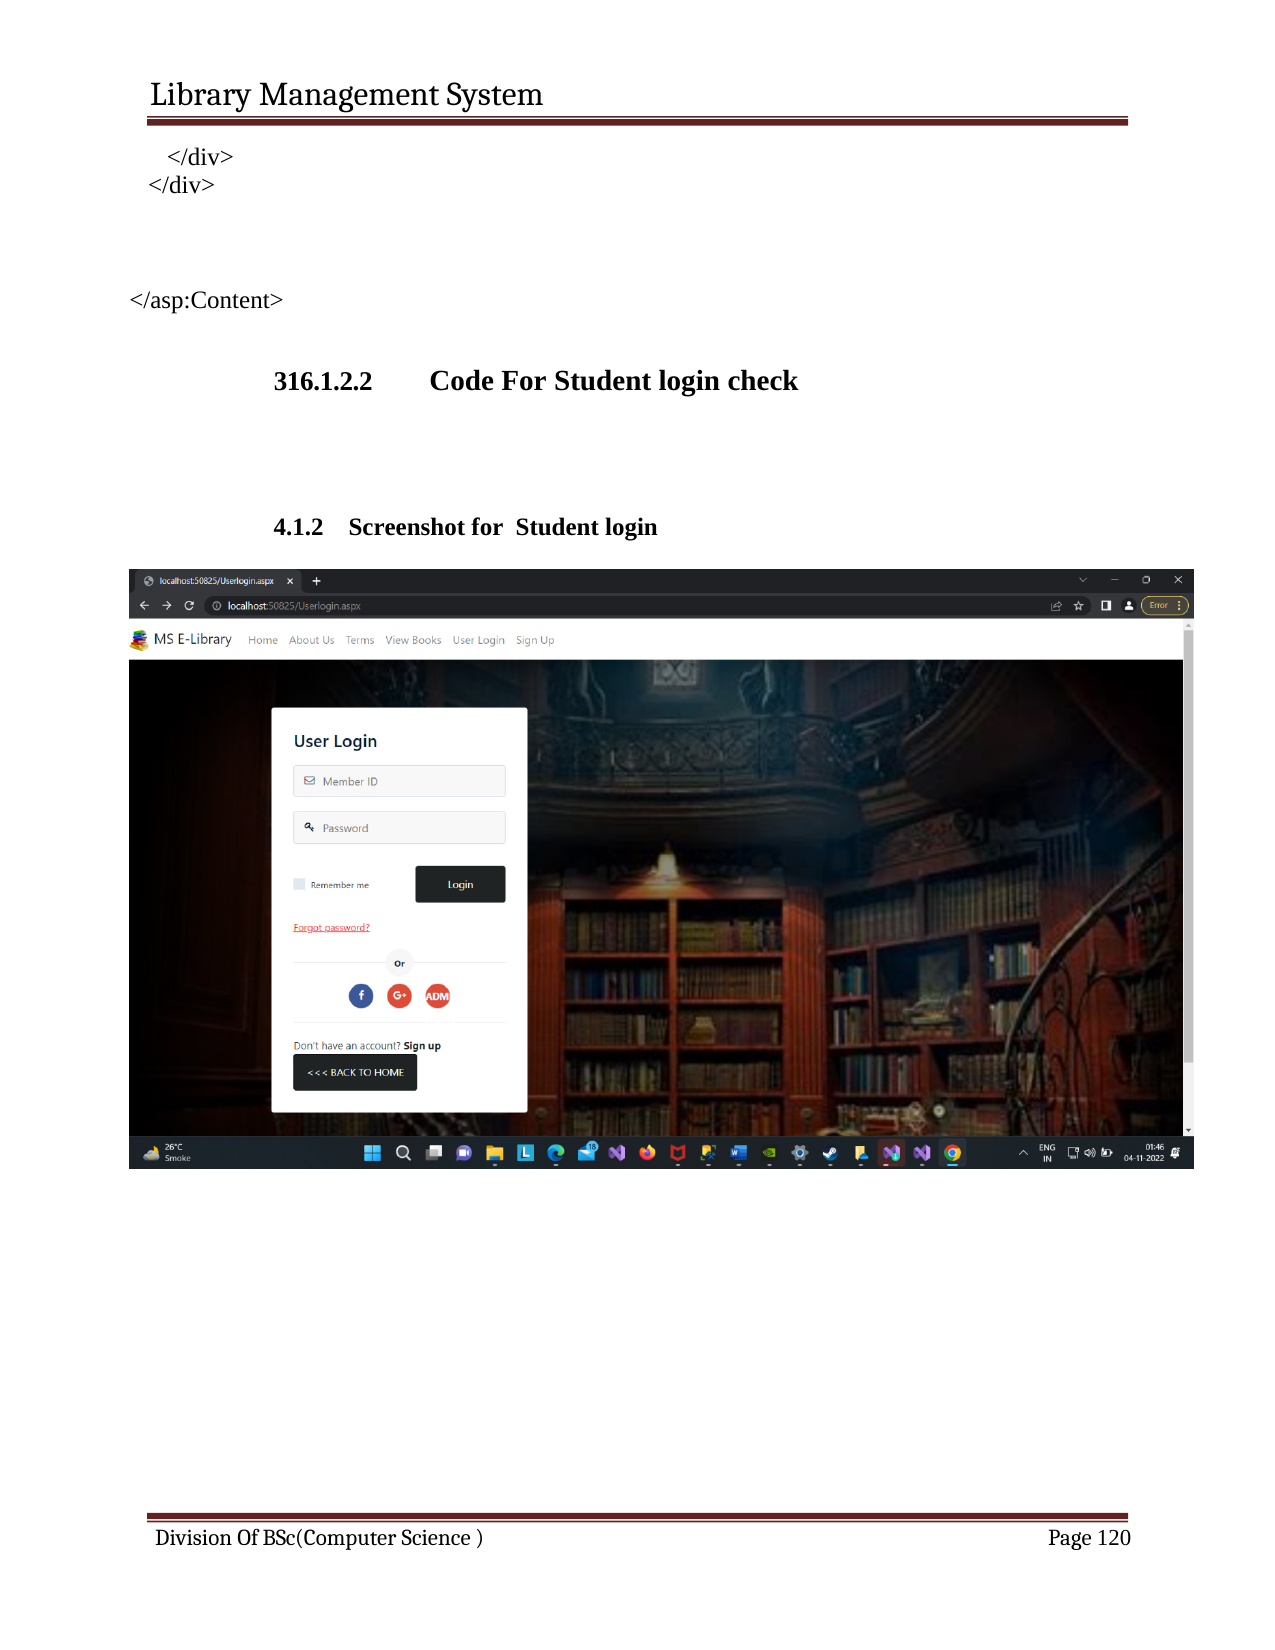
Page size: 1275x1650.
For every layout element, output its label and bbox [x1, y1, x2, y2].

picture [129, 569, 1194, 1169]
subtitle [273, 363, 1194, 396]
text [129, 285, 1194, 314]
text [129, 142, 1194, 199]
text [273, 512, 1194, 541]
